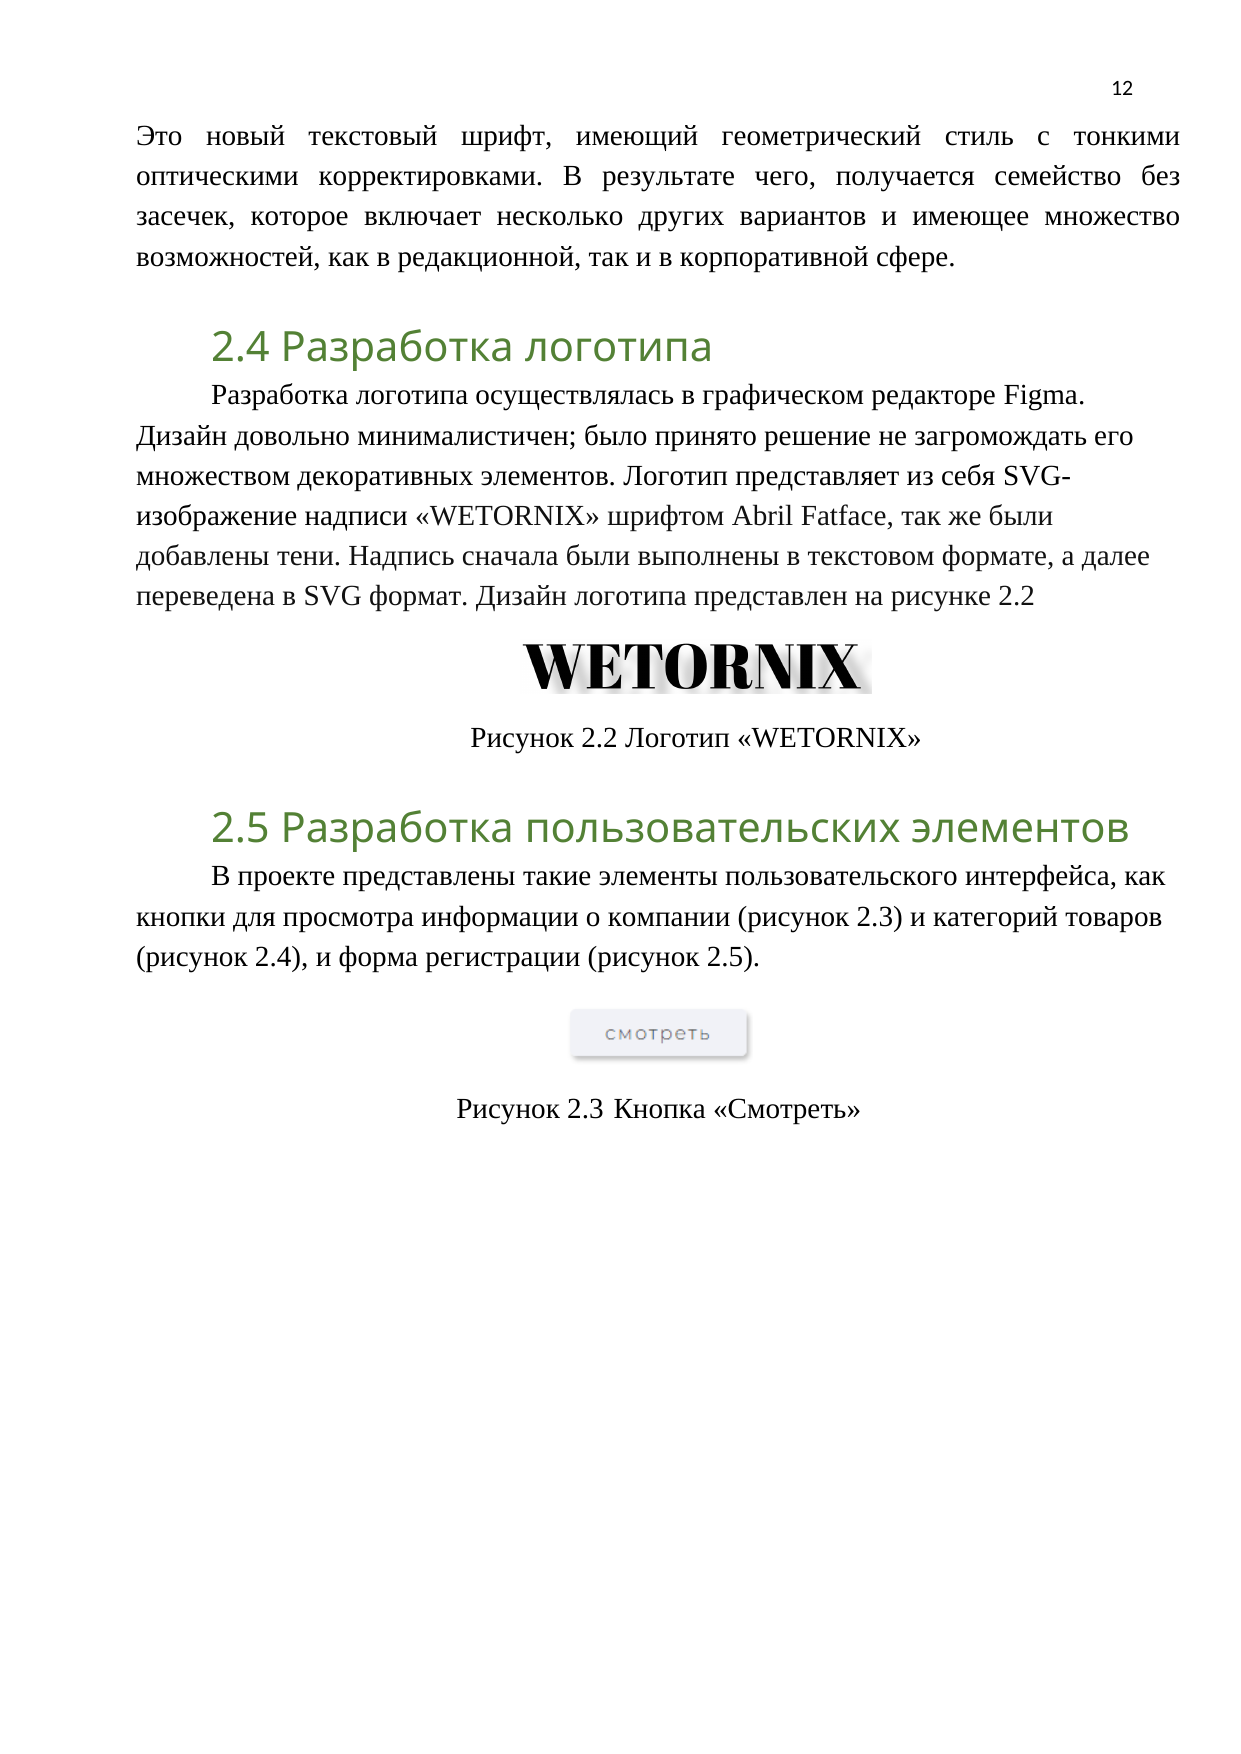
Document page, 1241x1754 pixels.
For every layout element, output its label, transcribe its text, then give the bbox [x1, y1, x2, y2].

subtitle 2.4 Разработка логотипа [136, 316, 1181, 373]
subtitle 2.5 Разработка пользовательских элементов [136, 798, 1181, 854]
text В проекте представлены такие элементы пользовательского интерфейса, как кнопки для просмотра информации о компании (рисунок 2.3) и категорий товаров (рисунок 2.4), и форма регистрации (рисунок 2.5). [136, 858, 1181, 972]
text Рисунок 2.3 Кнопка «Смотреть» [136, 1091, 1181, 1125]
picture [520, 639, 872, 694]
text Рисунок 2.2 Логотип «WETORNIX» [136, 720, 1181, 753]
picture [564, 1000, 753, 1065]
text Это новый текстовый шрифт, имеющий геометрический стиль с тонкими оптическими корректировками. В результате чего, получается семейство без засечек, которое включает несколько других вариантов и имеющее множество возможностей, как в редакционной, так и в корпоративной сфере. [136, 118, 1181, 272]
text Разработка логотипа осуществлялась в графическом редакторе Figma. Дизайн довольно минималистичен; было принято решение не загромождать его множеством декоративных элементов. Логотип представляет из себя SVG-изображение надписи «WETORNIX» шрифтом Abril Fatface, так же были добавлены тени. Надпись сначала были выполнены в текстовом формате, а далее переведена в SVG формат. Дизайн логотипа представлен на рисунке 2.2 [136, 377, 1181, 612]
